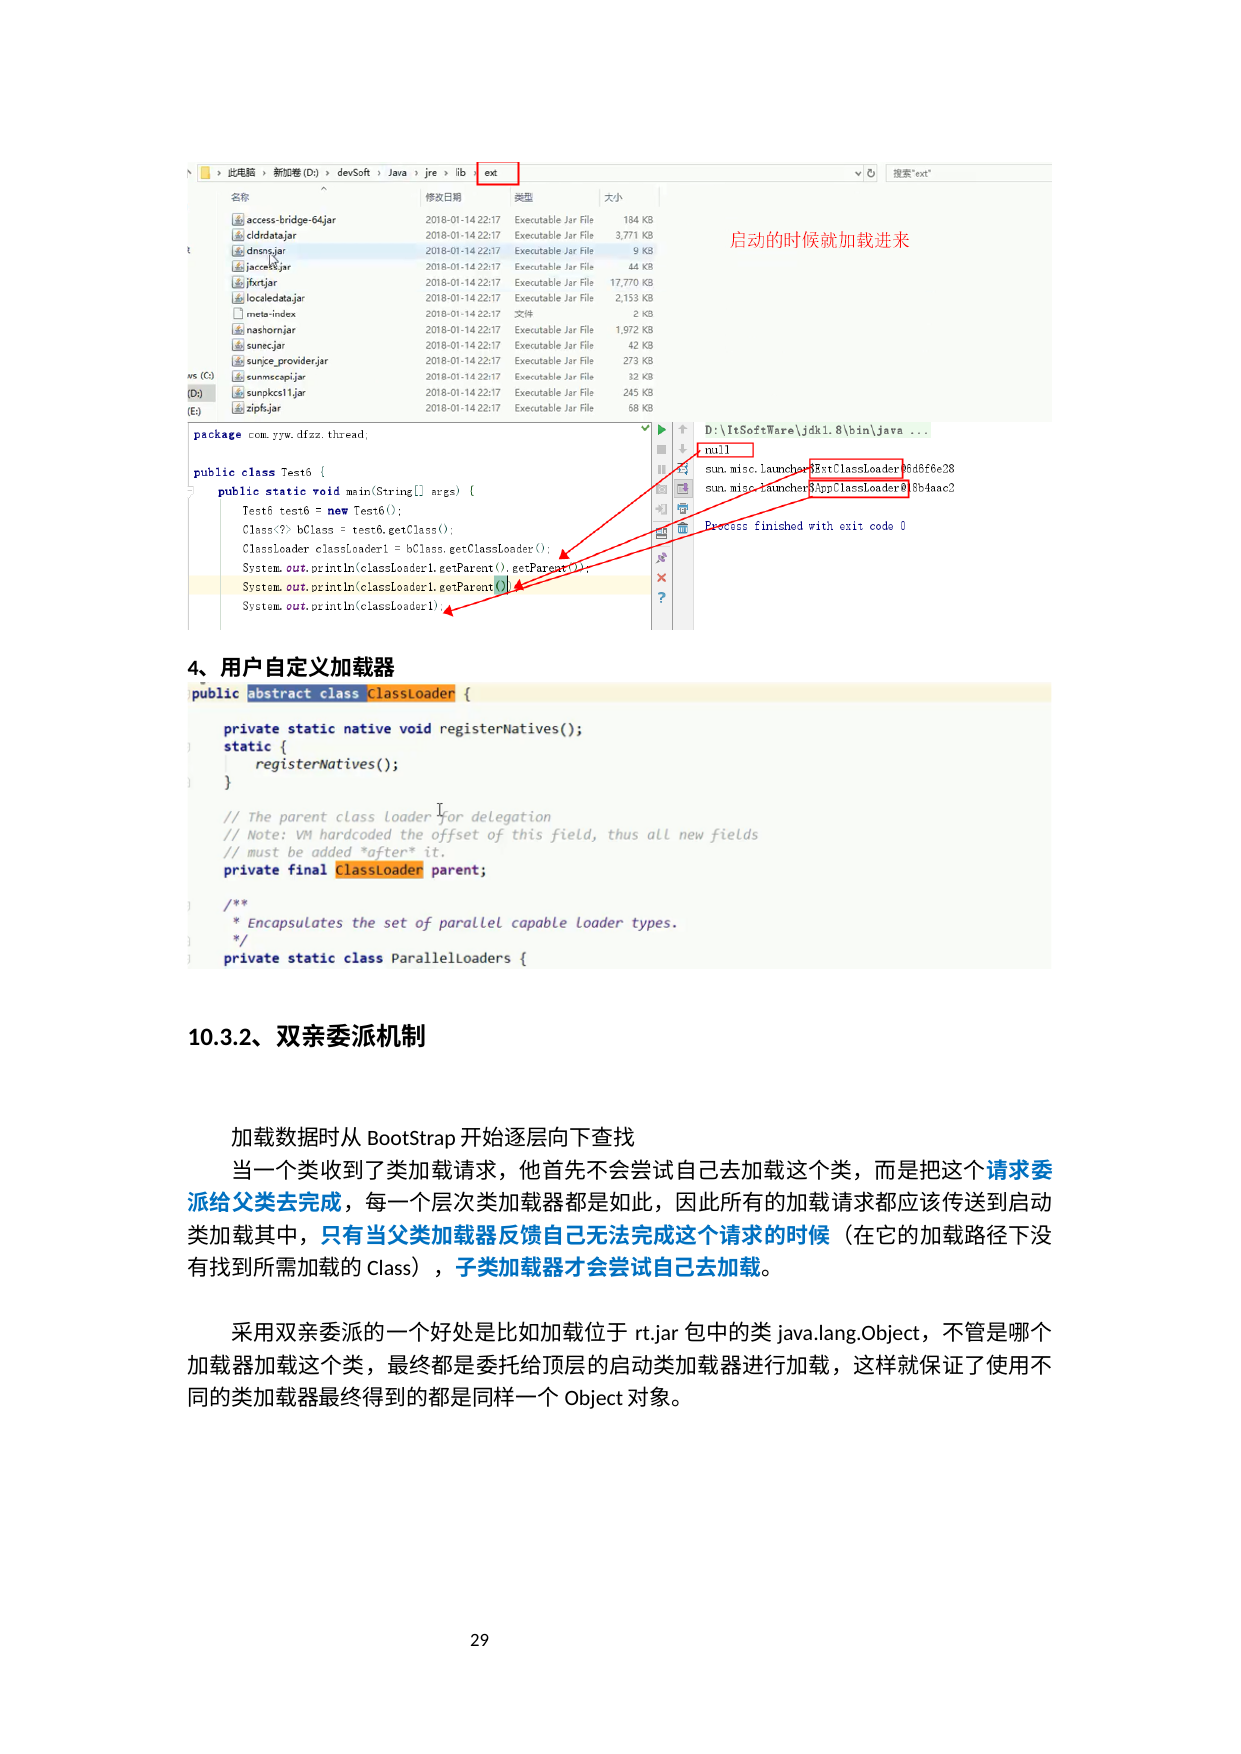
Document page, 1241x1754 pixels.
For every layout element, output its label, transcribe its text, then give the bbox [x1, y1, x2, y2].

text 当一个类收到了类加载请求，他首先不会尝试自己去加载这个类，而是把这个请求委派给父类去完成，每一个层次类加载器都是如此，因此所有的加载请求都应该传送到启动类加载其中，只有当父类加载器反馈自己无法完成这个请求的时候（在它的加载路径下没有找到所需加载的Class），子类加载器才会尝试自己去加载。 [187, 1152, 1053, 1282]
picture [187, 162, 1052, 630]
picture [187, 682, 1052, 969]
subtitle 10.3.2、双亲委派机制 [187, 1002, 1053, 1067]
list 4、用户自定义加载器 [187, 649, 1053, 682]
text 加载数据时从BootStrap开始逐层向下查找 [187, 1120, 1053, 1152]
text 采用双亲委派的一个好处是比如加载位于 rt.jar 包中的类 java.lang.Object，不管是哪个加载器加载这个类，最终都是委托给顶层的启动类加载器进行加载，这样就保证了使用不同的类加载器最终得到的都是同样一个 Object对象。 [187, 1315, 1053, 1412]
